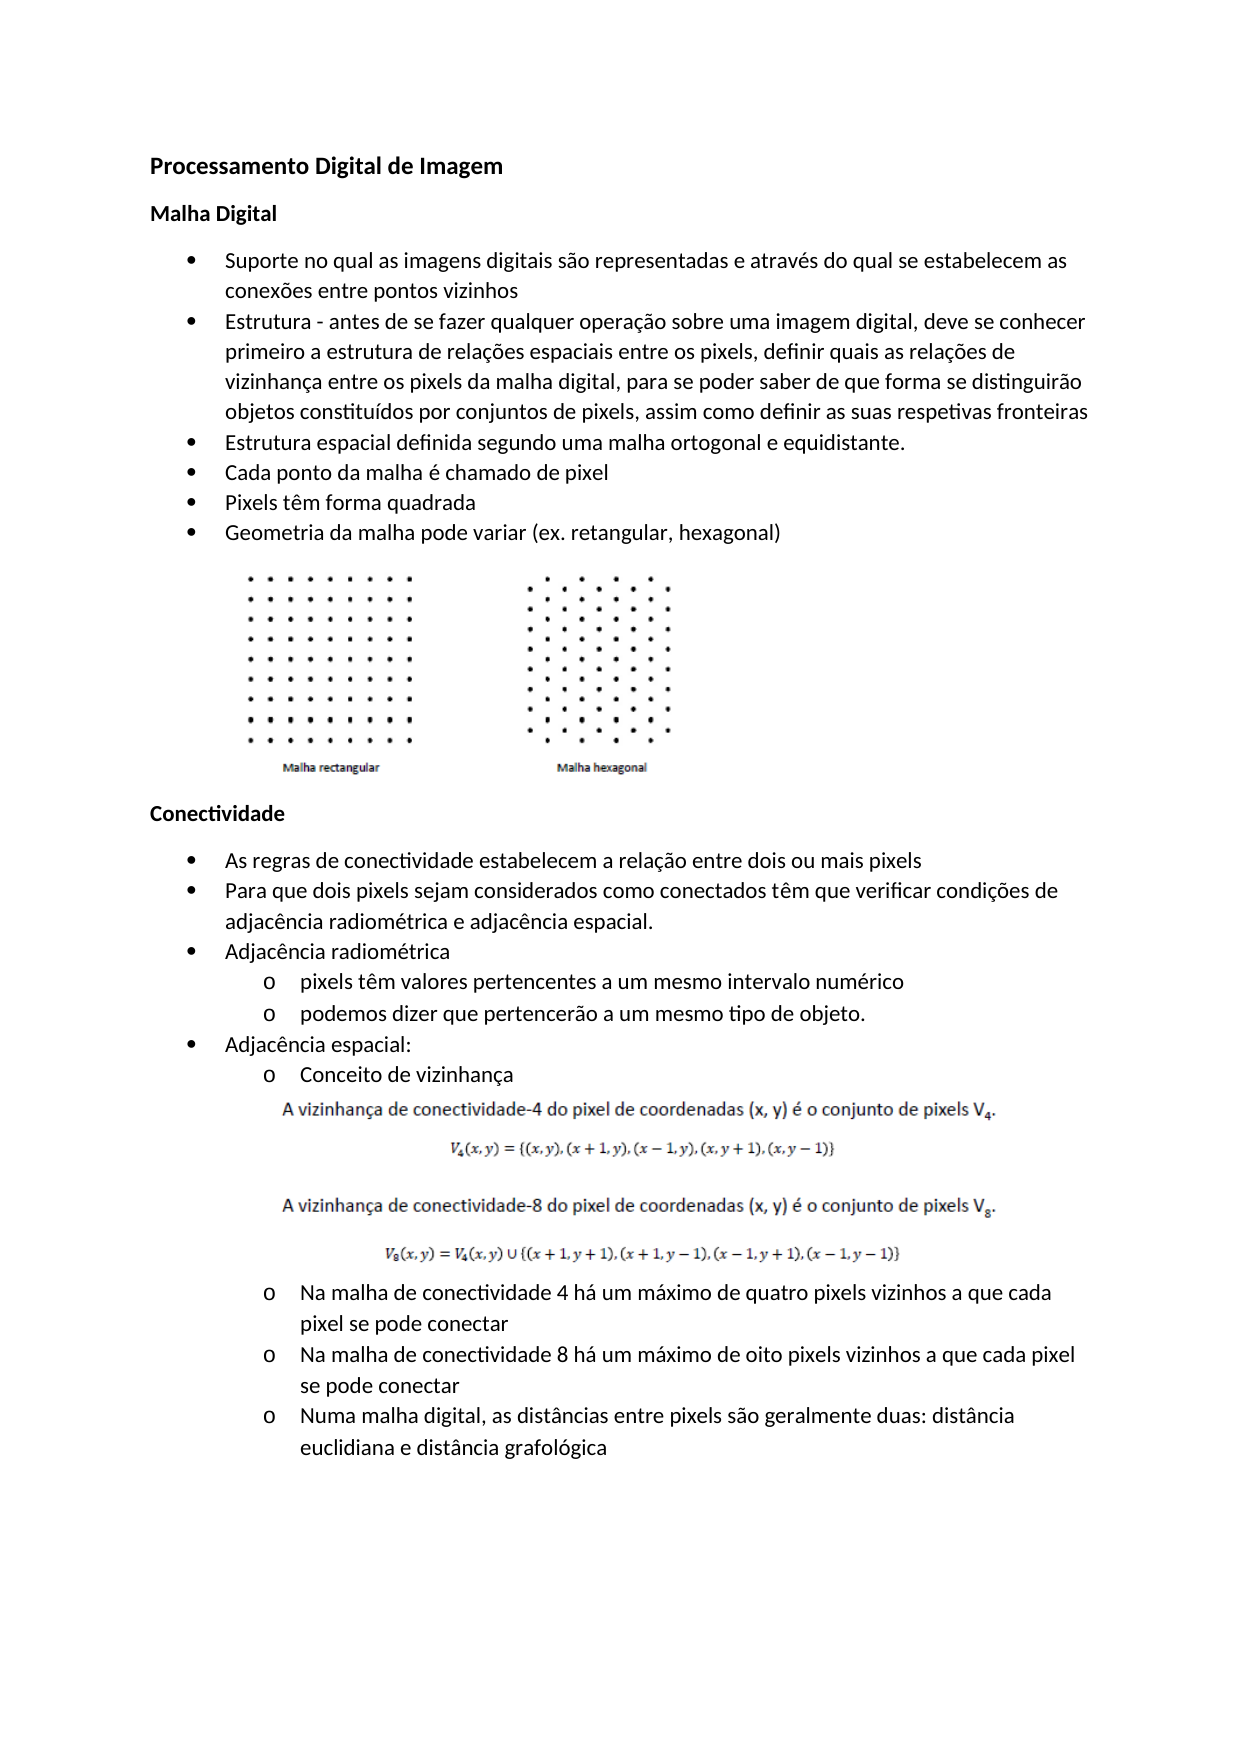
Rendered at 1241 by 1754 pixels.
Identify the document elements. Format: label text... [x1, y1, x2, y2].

list Estrutura espacial definida segundo uma malha ortogonal e equidistante. [187, 428, 1090, 456]
list Para que dois pixels sejam considerados como conectados têm que verificar condições de adjacência radiométrica e adjacência espacial. [187, 877, 1090, 935]
list Adjacência radiométrica [187, 937, 1090, 965]
list Numa malha digital, as distâncias entre pixels são geralmente duas: distância euclidiana e distância grafológica [262, 1401, 1090, 1461]
list As regras de conectividade estabelecem a relação entre dois ou mais pixels [187, 846, 1090, 874]
list Na malha de conectividade 8 há um máximo de oito pixels vizinhos a que cada pixel se pode conectar [262, 1340, 1090, 1399]
list Geometria da malha pode variar (ex. retangular, hexagonal) [187, 518, 1090, 546]
list Suporte no qual as imagens digitais são representadas e através do qual se estabelecem as conexões entre pontos vizinhos [187, 246, 1090, 305]
list Cada ponto da malha é chamado de pixel [187, 458, 1090, 486]
text Processamento Digital de Imagem [150, 150, 1090, 181]
list Conceito de vizinhança [262, 1060, 1090, 1089]
text Conectividade [150, 799, 1090, 828]
list podemos dizer que pertencerão a um mesmo tipo de objeto. [262, 999, 1090, 1028]
list Pixels têm forma quadrada [187, 488, 1090, 516]
picture [230, 566, 698, 781]
list pixels têm valores pertencentes a um mesmo intervalo numérico [262, 967, 1090, 996]
list Estrutura - antes de se fazer qualquer operação sobre uma imagem digital, deve se conhecer primeiro a estrutura de relações espaciais entre os pixels, definir quais as relações de vizinhança entre os pixels da malha digital, para se poder saber de que forma se distinguirão objetos constituídos por conjuntos de pixels, assim como definir as suas respetivas fronteiras [187, 307, 1090, 426]
text Malha Digital [150, 199, 1090, 228]
list Adjacência espacial: [187, 1030, 1090, 1058]
picture [261, 1091, 1006, 1274]
